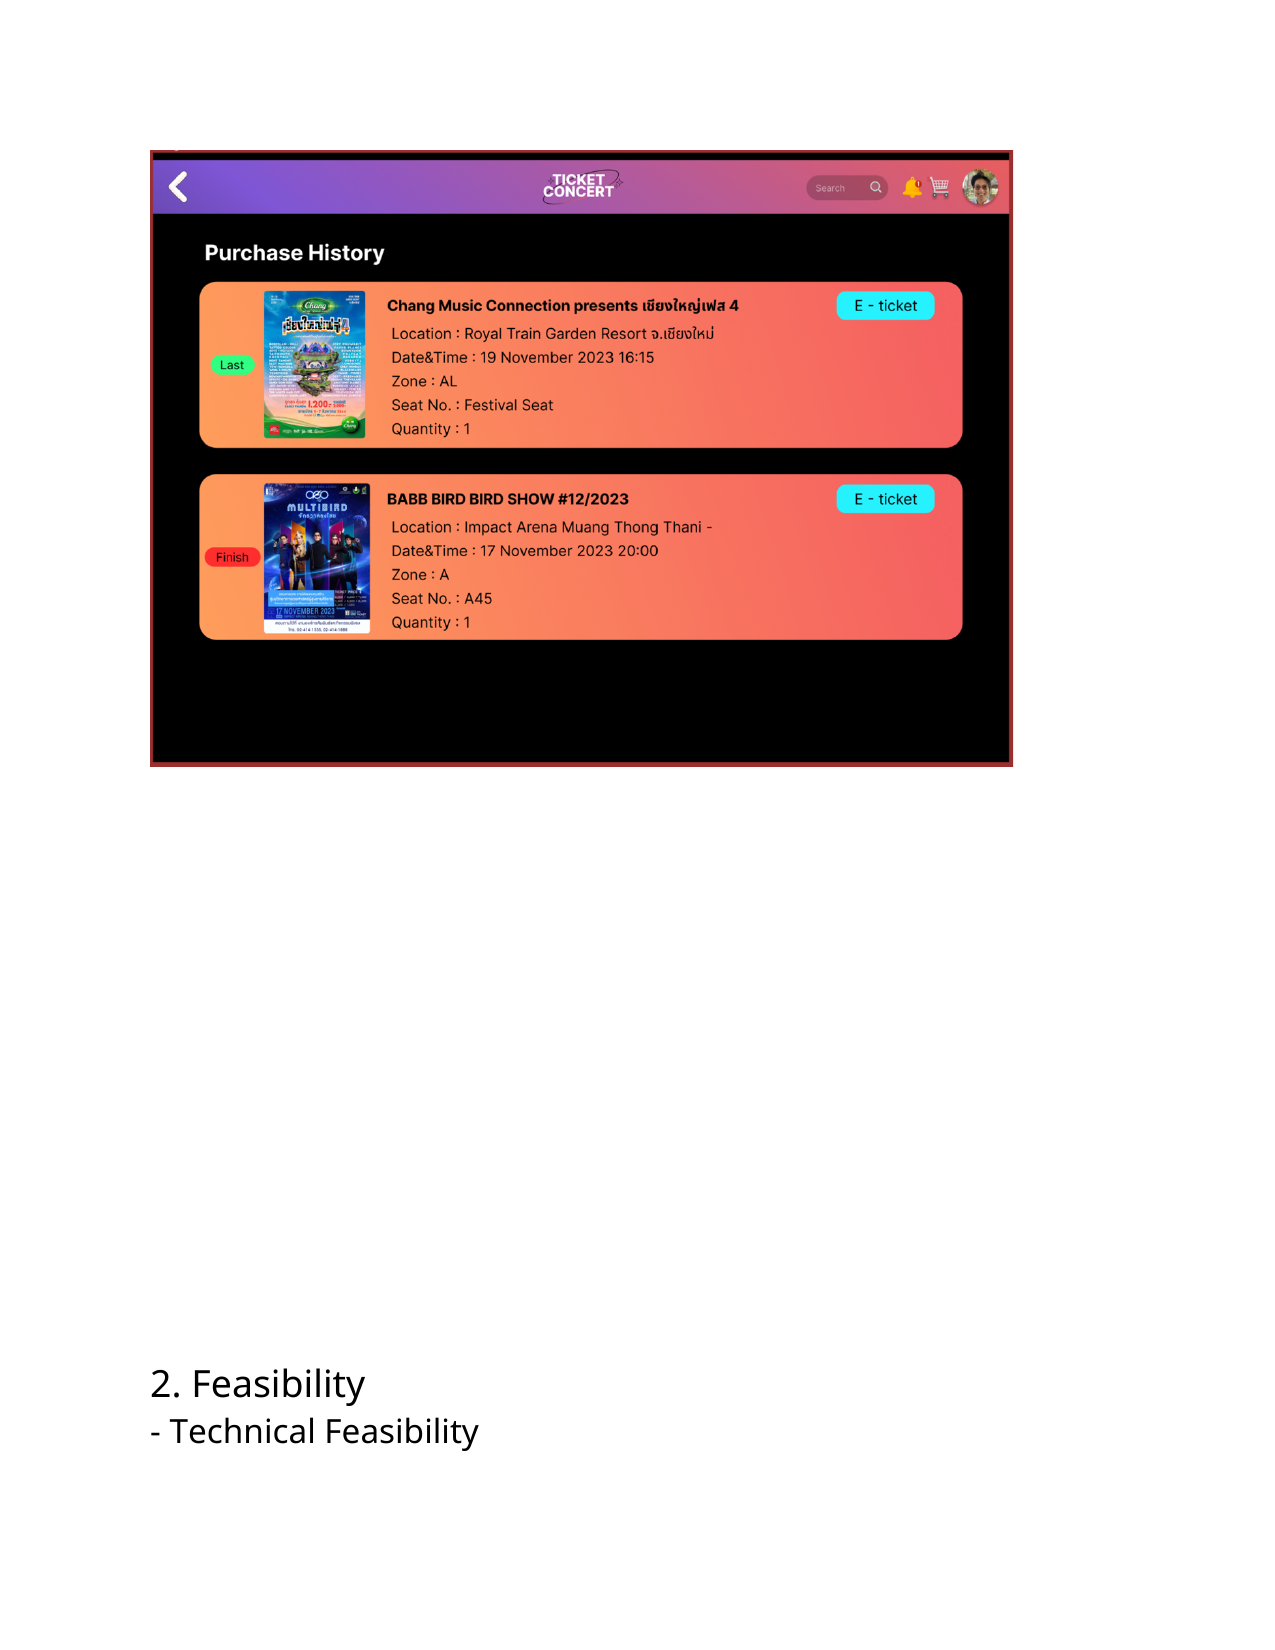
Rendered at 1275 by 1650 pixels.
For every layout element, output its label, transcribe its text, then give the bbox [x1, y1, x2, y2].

text - Technical Feasibility [150, 1408, 1125, 1453]
text 2. Feasibility [150, 1357, 1125, 1408]
picture [150, 150, 1014, 767]
